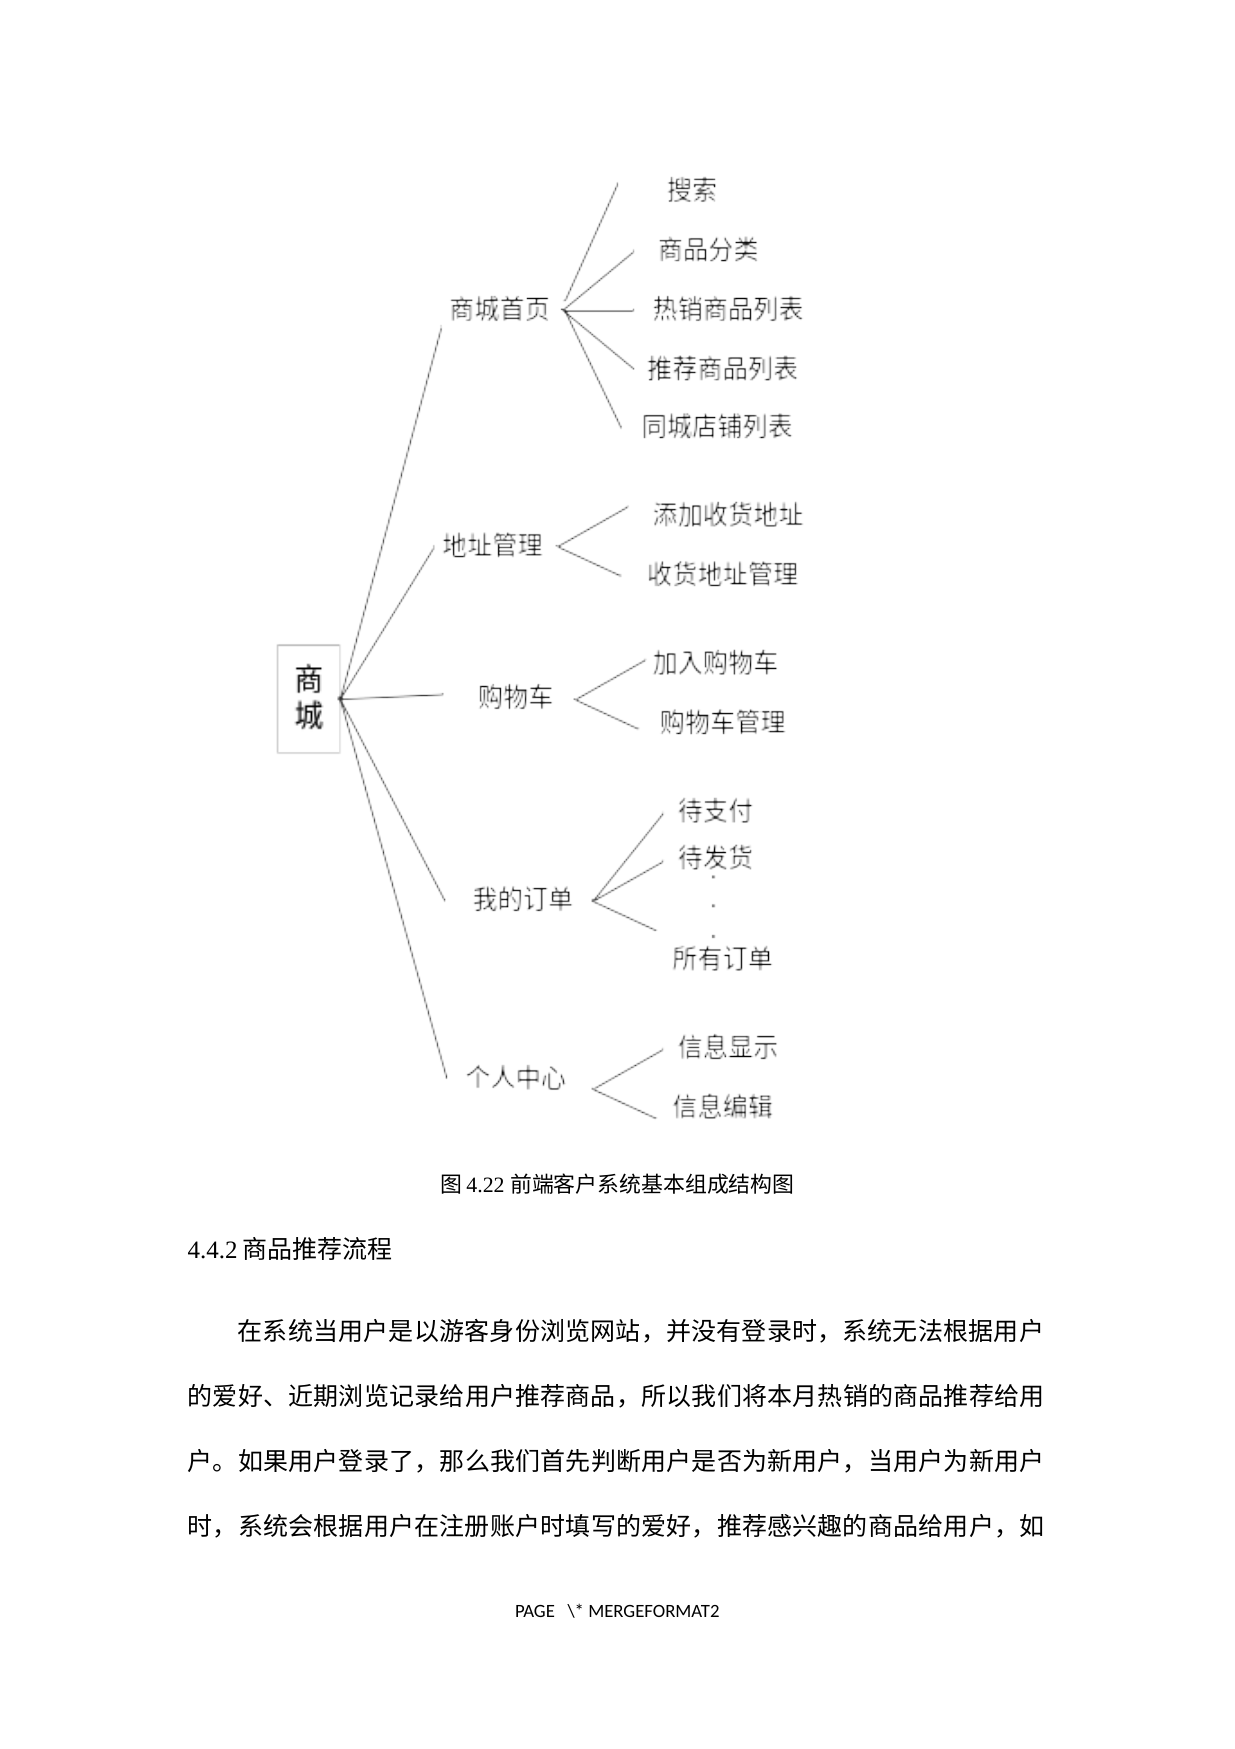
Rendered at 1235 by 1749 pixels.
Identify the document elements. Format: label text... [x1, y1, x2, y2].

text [187, 1297, 1047, 1557]
text 图4.22 前端客户系统基本组成结构图 [187, 1167, 1047, 1199]
text 4.4.2商品推荐流程 [187, 1215, 1047, 1280]
